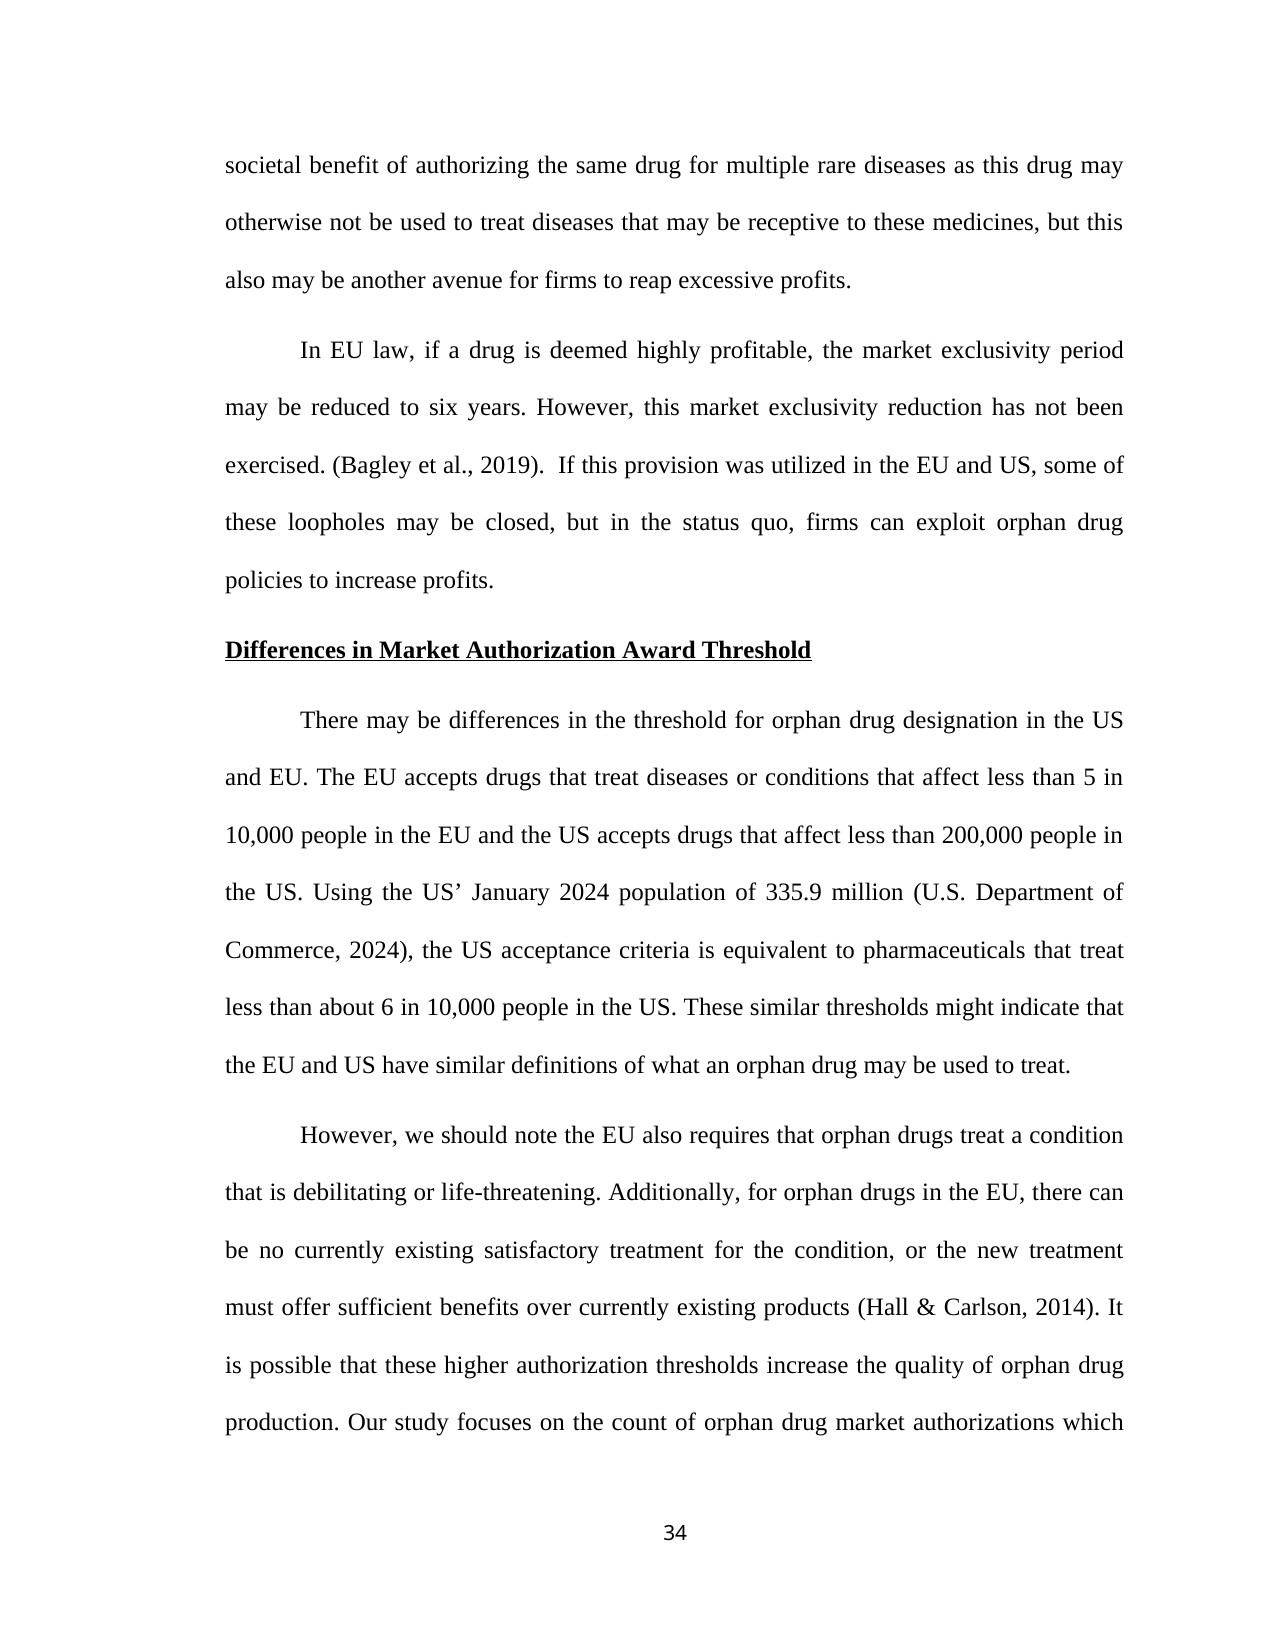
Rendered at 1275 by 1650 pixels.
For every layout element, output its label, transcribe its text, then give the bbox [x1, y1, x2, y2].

text There may be differences in the threshold for orphan drug designation in the US and EU. The EU accepts drugs that treat diseases or conditions that affect less than 5 in 10,000 people in the EU and the US accepts drugs that affect less than 200,000 people in the US. Using the US’ January 2024 population of 335.9 million (U.S. Department of Commerce, 2024), the US acceptance criteria is equivalent to pharmaceuticals that treat less than about 6 in 10,000 people in the US. These similar thresholds might indicate that the EU and US have similar definitions of what an orphan drug may be used to treat. [225, 705, 1125, 1079]
text Differences in Market Authorization Award Threshold [225, 635, 1125, 664]
text In EU law, if a drug is deemed highly profitable, the market exclusivity period may be reduced to six years. However, this market exclusivity reduction has not been exercised. (Bagley et al., 2019). If this provision was utilized in the EU and US, some of these loopholes may be closed, but in the status quo, firms can exploit orphan drug policies to increase profits. [225, 335, 1125, 594]
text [225, 1120, 1125, 1436]
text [225, 150, 1125, 294]
